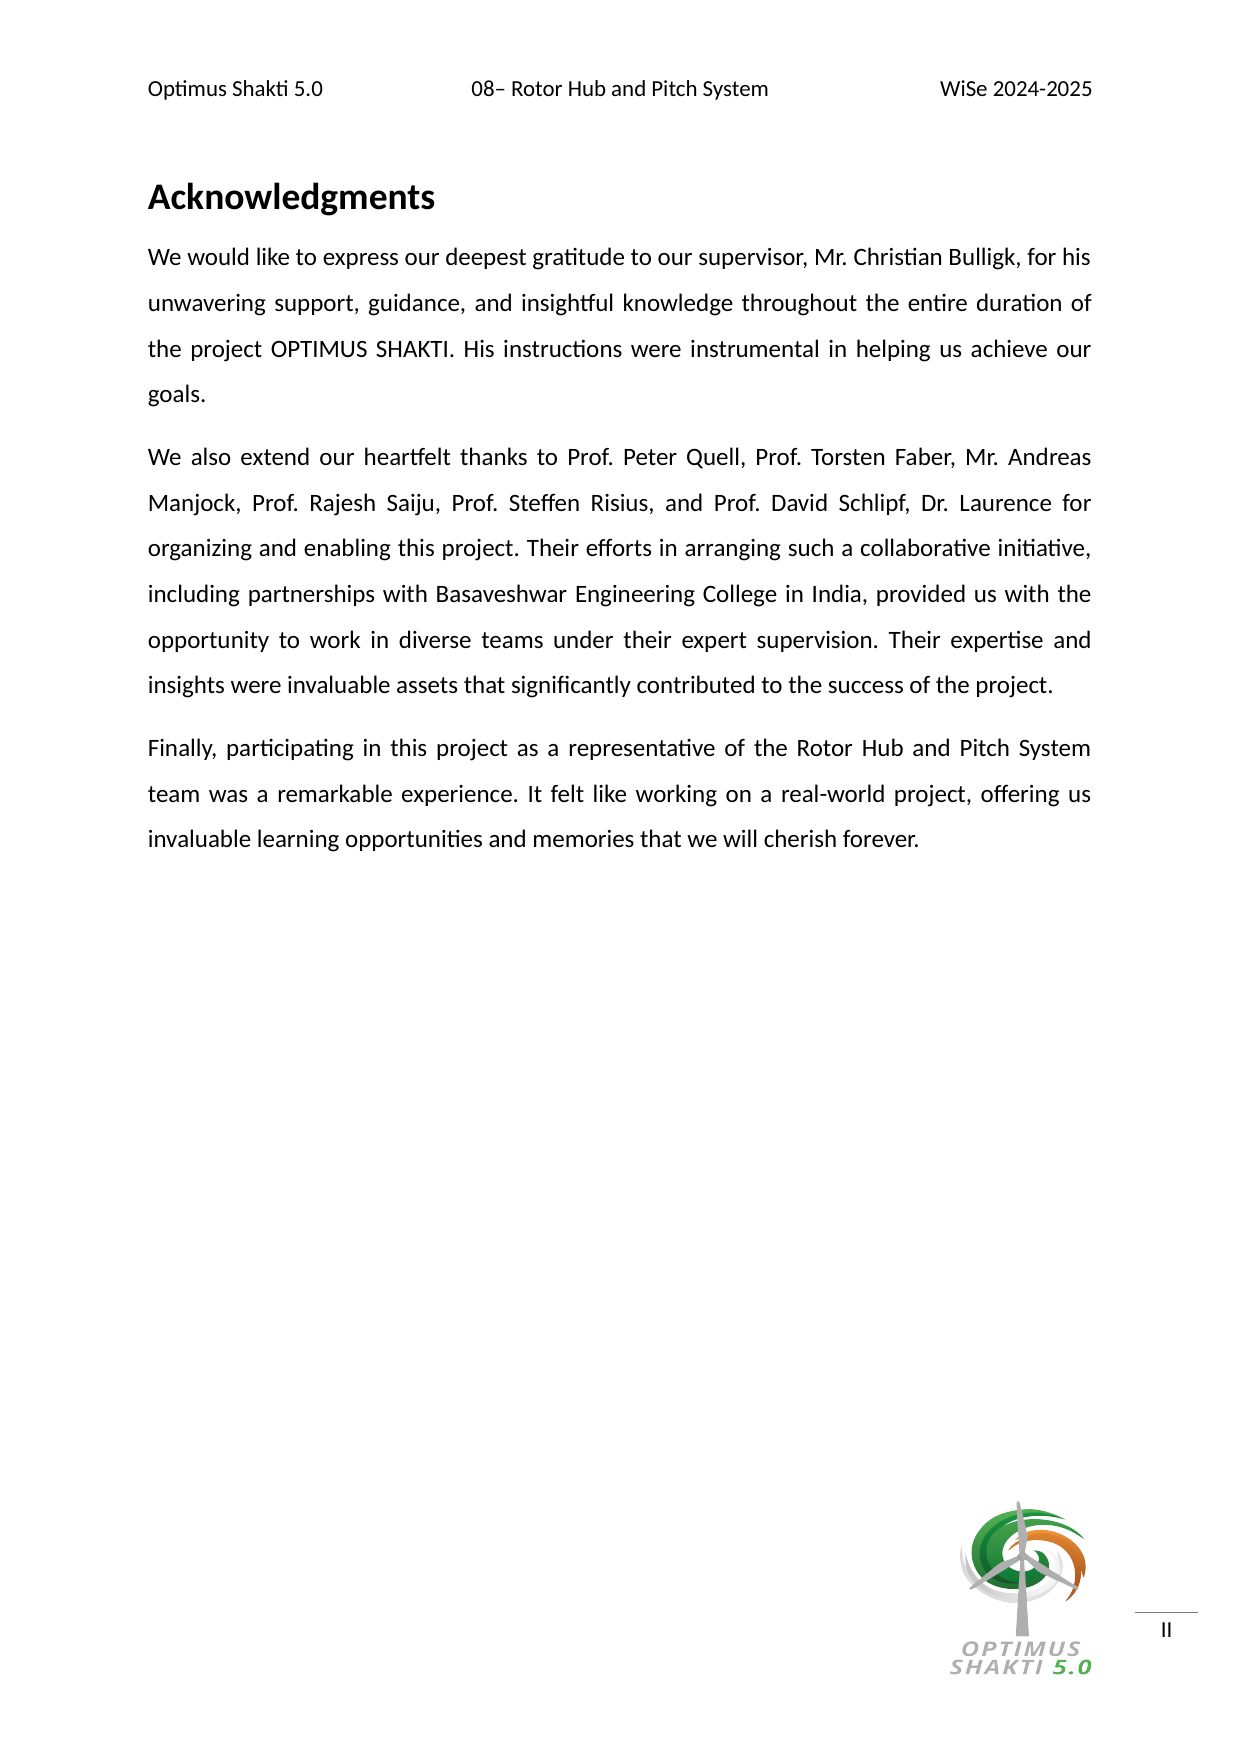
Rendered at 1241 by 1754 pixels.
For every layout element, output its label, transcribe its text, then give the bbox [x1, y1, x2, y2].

picture [948, 1501, 1093, 1681]
text Finally, participating in this project as a representative of the Rotor Hub and Pitch System team was a remarkable experience. It felt like working on a real-world project, offering us invaluable learning opportunities and memories that we will cherish forever. [148, 732, 1093, 854]
subtitle Acknowledgments [148, 173, 1093, 218]
text We would like to express our deepest gratitude to our supervisor, Mr. Christian Bulligk, for his unwavering support, guidance, and insightful knowledge throughout the entire duration of the project OPTIMUS SHAKTI. His instructions were instrumental in helping us achieve our goals. [148, 241, 1093, 409]
text We also extend our heartfelt thanks to Prof. Peter Quell, Prof. Torsten Faber, Mr. Andreas Manjock, Prof. Rajesh Saiju, Prof. Steffen Risius, and Prof. David Schlipf, Dr. Laurence for organizing and enabling this project. Their efforts in arranging such a collaborative initiative, including partnerships with Basaveshwar Engineering College in India, provided us with the opportunity to work in diverse teams under their expert supervision. Their expertise and insights were invaluable assets that significantly contributed to the success of the project. [148, 441, 1093, 700]
